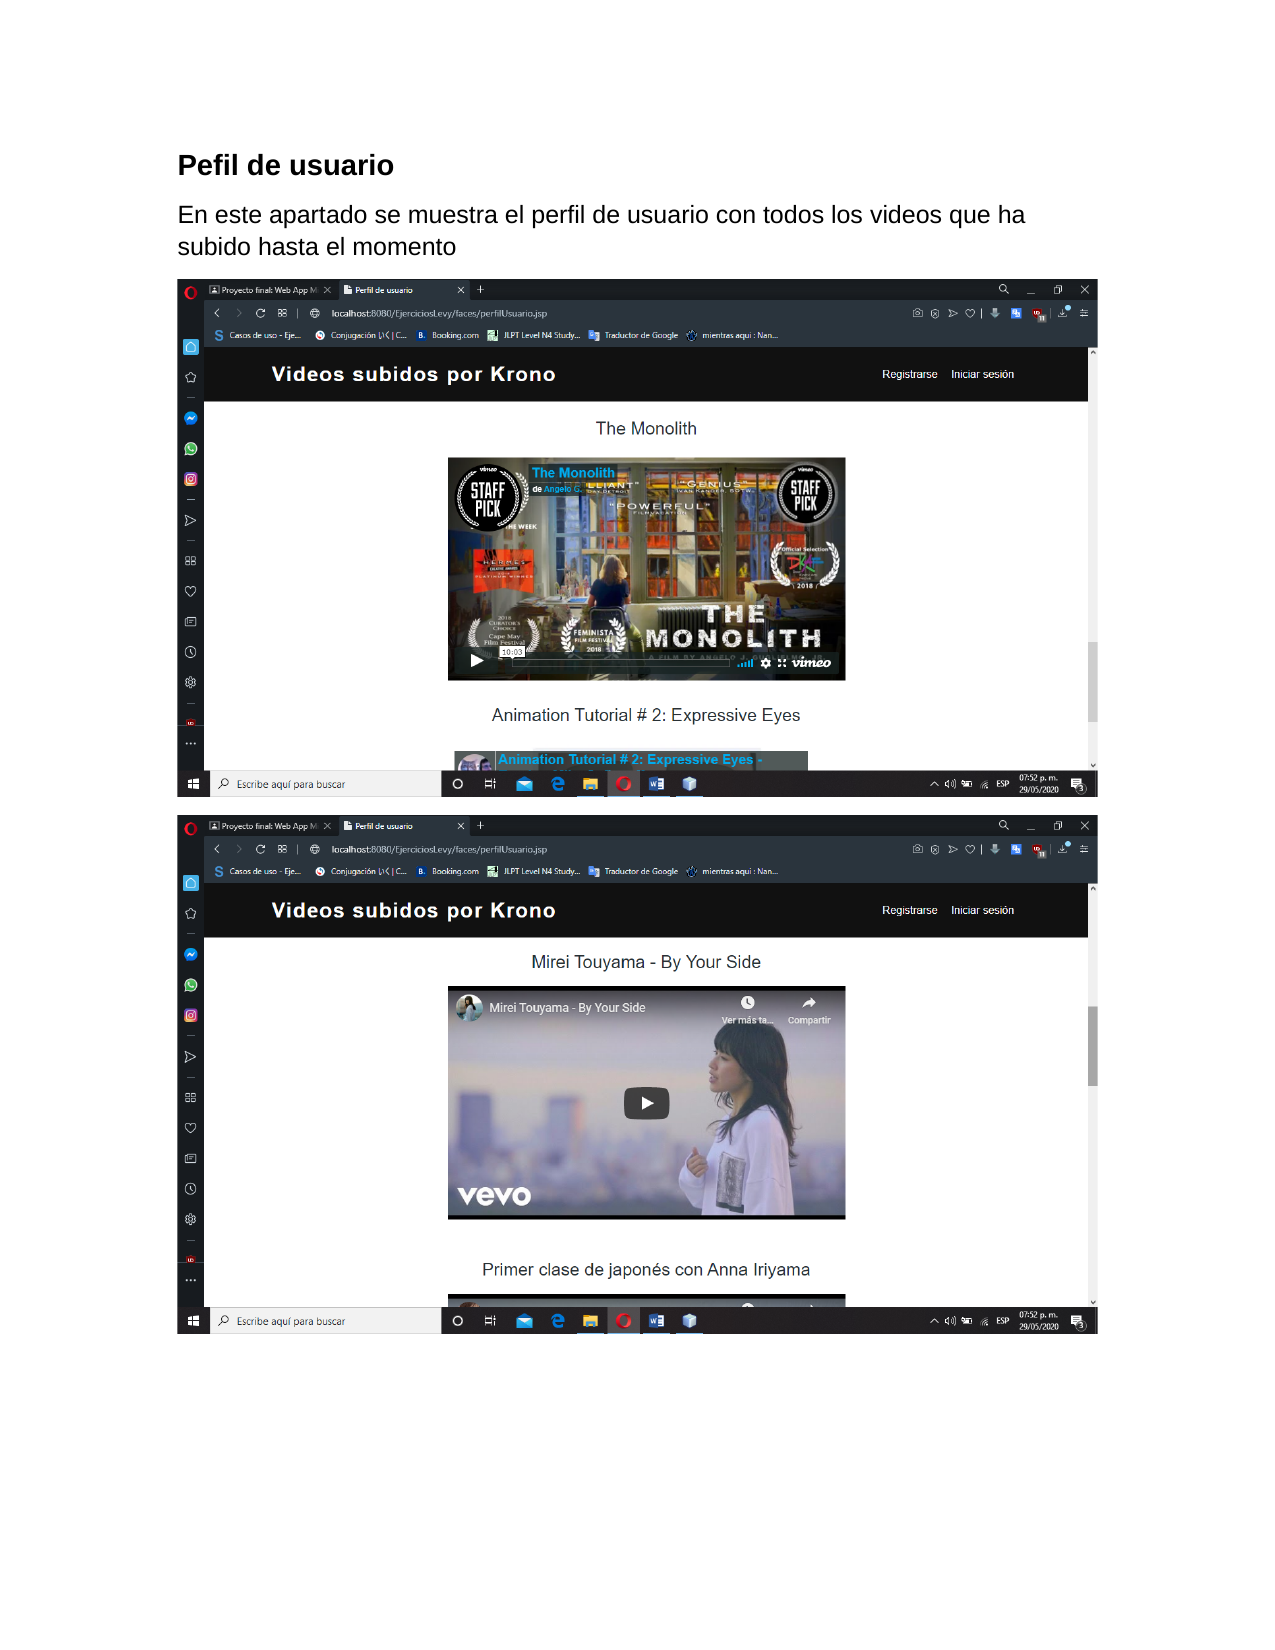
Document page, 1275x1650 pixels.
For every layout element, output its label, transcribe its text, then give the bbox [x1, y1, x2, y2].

picture [177, 815, 1098, 1334]
text En este apartado se muestra el perfil de usuario con todos los videos que ha subido hasta el momento [177, 200, 1098, 260]
picture [177, 279, 1098, 797]
text Pefil de usuario [177, 148, 1098, 181]
